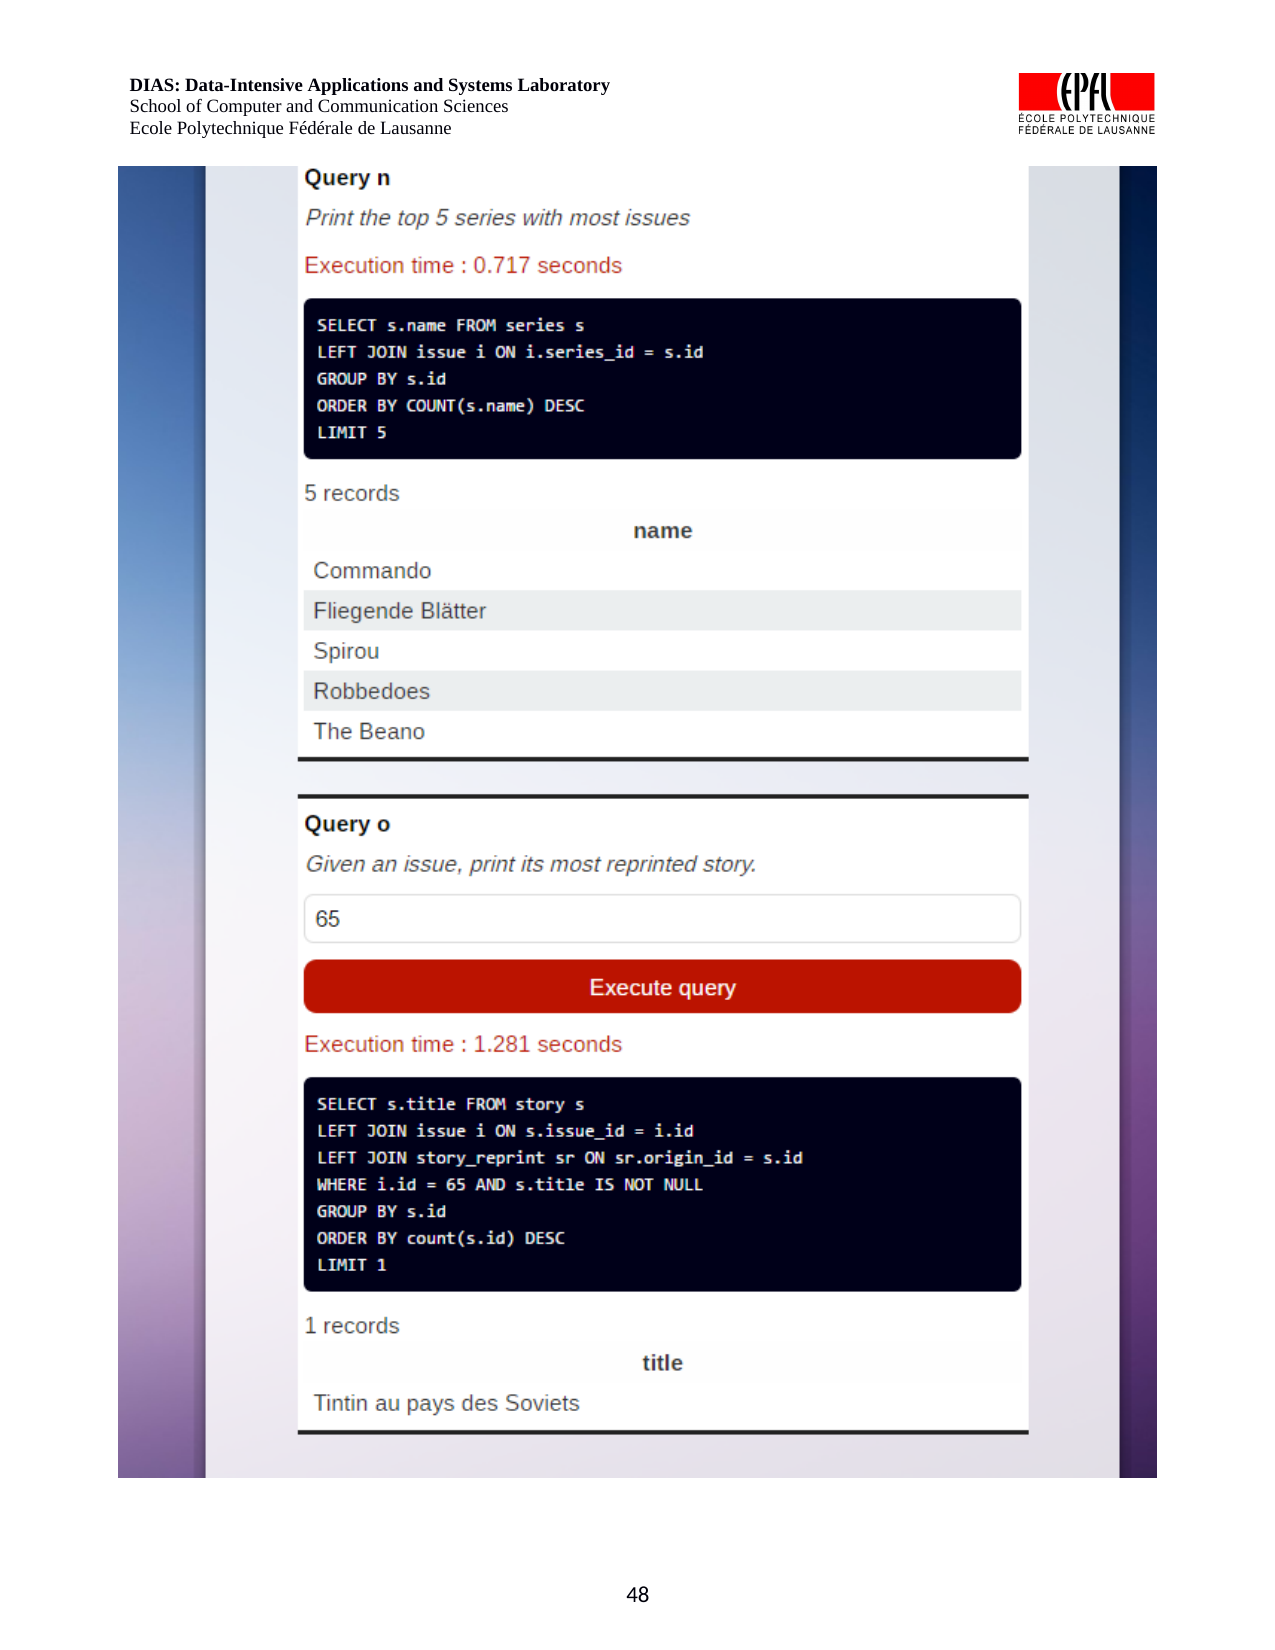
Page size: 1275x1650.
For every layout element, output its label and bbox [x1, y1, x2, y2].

picture [118, 166, 1157, 1478]
picture [1018, 73, 1156, 135]
